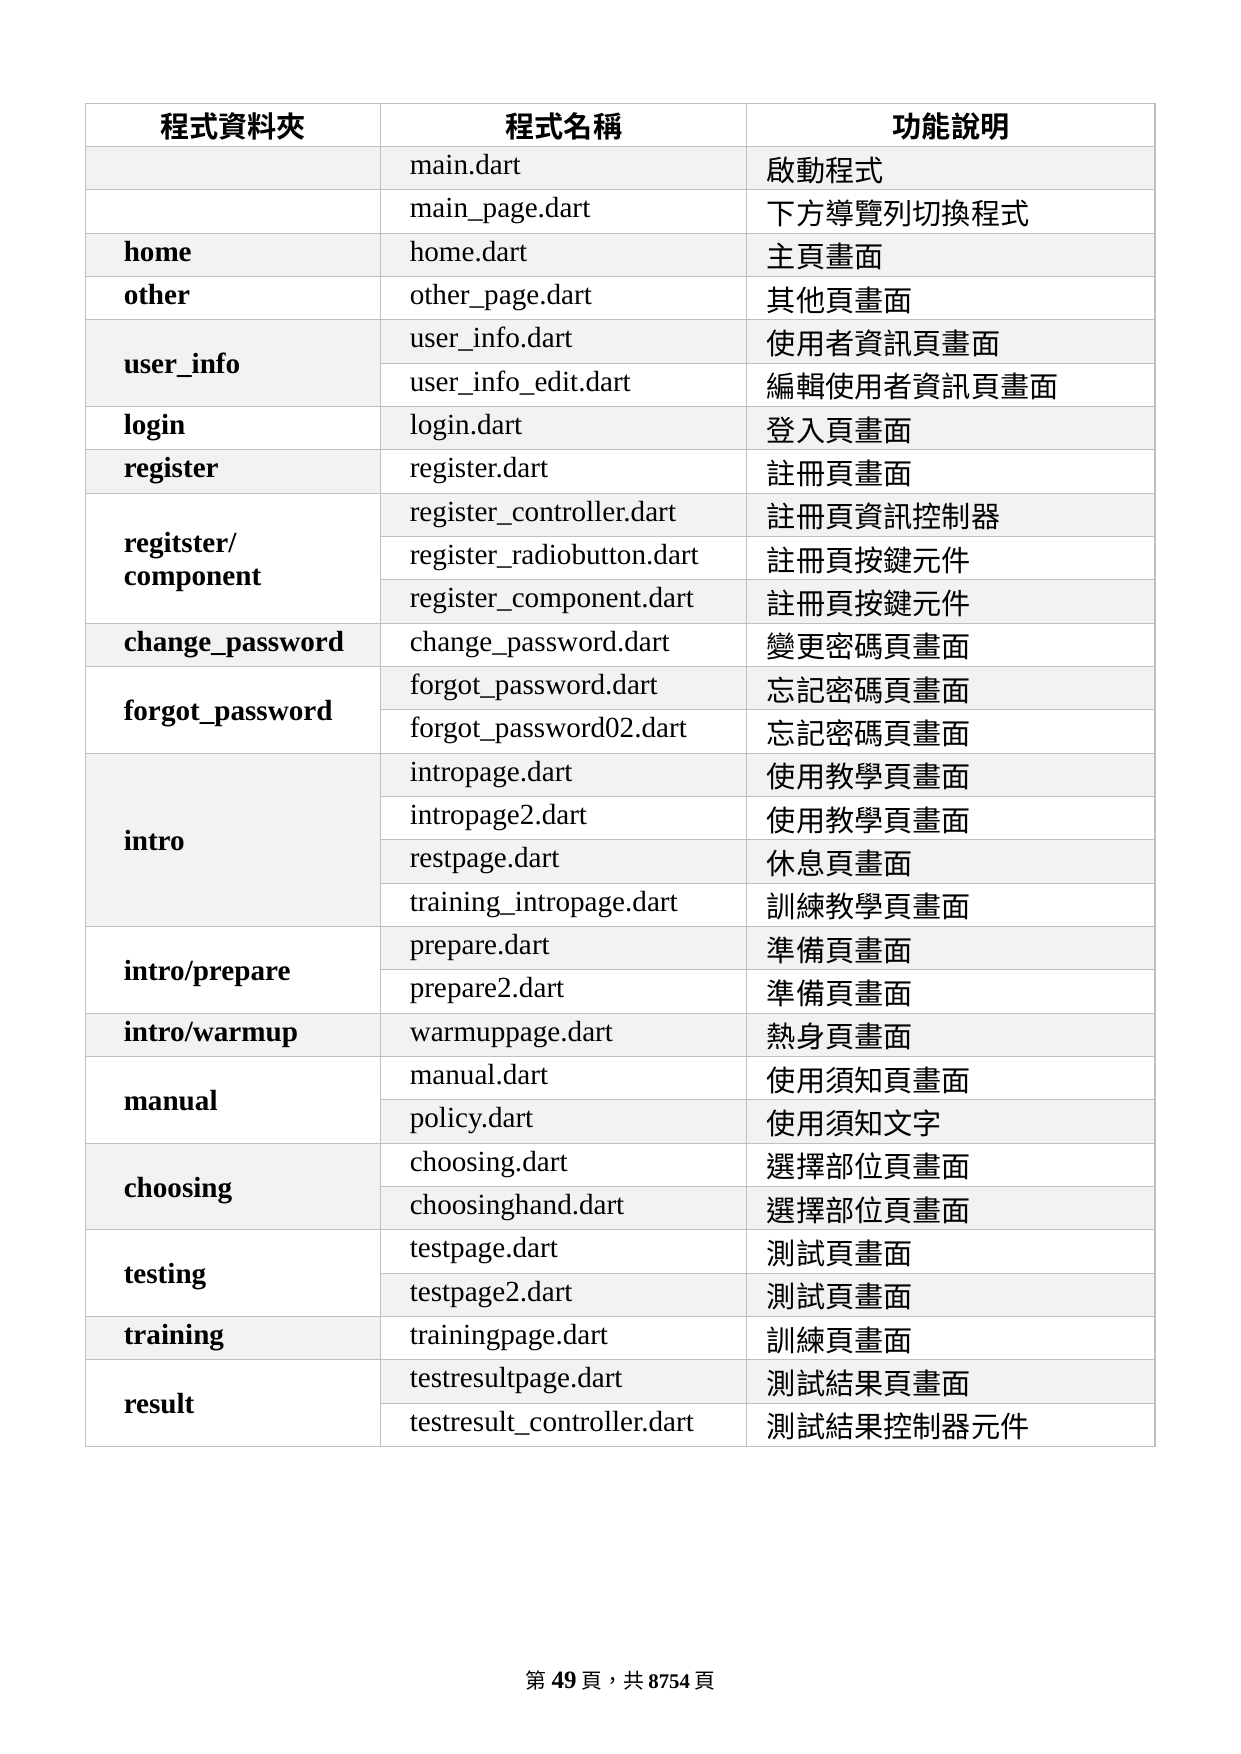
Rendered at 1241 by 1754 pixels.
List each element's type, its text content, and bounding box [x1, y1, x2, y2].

table_cell training [86, 1317, 380, 1359]
table_cell 使用須知文字 [747, 1100, 1154, 1143]
table_cell change_password.dart [381, 624, 746, 666]
table_cell 熱身頁畫面 [747, 1014, 1154, 1056]
table_cell 選擇部位頁畫面 [747, 1144, 1154, 1186]
table_cell home.dart [381, 234, 746, 276]
table_cell trainingpage.dart [381, 1317, 746, 1359]
table_cell user_info_edit.dart [381, 364, 746, 406]
table_cell main_page.dart [381, 190, 746, 233]
table_cell 測試頁畫面 [747, 1274, 1154, 1316]
table_cell 使用教學頁畫面 [747, 797, 1154, 839]
table_cell 使用須知頁畫面 [747, 1057, 1154, 1099]
table_cell intro [86, 754, 380, 926]
table_cell forgot_password02.dart [381, 710, 746, 753]
table_cell prepare.dart [381, 927, 746, 969]
table_cell user_info.dart [381, 320, 746, 363]
table_cell [86, 190, 380, 233]
table_cell change_password [86, 624, 380, 666]
table_cell forgot_password [86, 667, 380, 753]
table_header 程式資料夾 [86, 104, 380, 146]
table_cell intropage2.dart [381, 797, 746, 839]
table_cell 休息頁畫面 [747, 840, 1154, 883]
table_cell 訓練頁畫面 [747, 1317, 1154, 1359]
table_cell 準備頁畫面 [747, 970, 1154, 1013]
table_cell forgot_password.dart [381, 667, 746, 709]
table_cell 其他頁畫面 [747, 277, 1154, 319]
table_cell result [86, 1360, 380, 1446]
table_cell 主頁畫面 [747, 234, 1154, 276]
table_cell login.dart [381, 407, 746, 449]
table_cell testpage2.dart [381, 1274, 746, 1316]
table_cell 使用教學頁畫面 [747, 754, 1154, 796]
table_cell 編輯使用者資訊頁畫面 [747, 364, 1154, 406]
table_cell testpage.dart [381, 1230, 746, 1273]
table_cell other [86, 277, 380, 319]
table_cell register.dart [381, 450, 746, 493]
table_cell user_info [86, 320, 380, 406]
table_cell restpage.dart [381, 840, 746, 883]
table_cell choosing [86, 1144, 380, 1229]
table_cell register [86, 450, 380, 493]
table_cell 註冊頁按鍵元件 [747, 537, 1154, 579]
table_cell 測試頁畫面 [747, 1230, 1154, 1273]
table_cell choosinghand.dart [381, 1187, 746, 1229]
table_cell register_component.dart [381, 580, 746, 623]
table_cell other_page.dart [381, 277, 746, 319]
table_cell register_radiobutton.dart [381, 537, 746, 579]
table_header 功能說明 [747, 104, 1154, 146]
table_cell testresult_controller.dart [381, 1404, 746, 1446]
table_cell 選擇部位頁畫面 [747, 1187, 1154, 1229]
table_cell testresultpage.dart [381, 1360, 746, 1403]
table_cell 忘記密碼頁畫面 [747, 710, 1154, 753]
table_cell [86, 147, 380, 189]
table_cell 註冊頁資訊控制器 [747, 494, 1154, 536]
table_cell login [86, 407, 380, 449]
table_cell intro/warmup [86, 1014, 380, 1056]
table_cell intro/prepare [86, 927, 380, 1013]
table_cell 準備頁畫面 [747, 927, 1154, 969]
table_cell 註冊頁按鍵元件 [747, 580, 1154, 623]
table_cell register_controller.dart [381, 494, 746, 536]
table_cell main.dart [381, 147, 746, 189]
table_cell prepare2.dart [381, 970, 746, 1013]
table_cell 啟動程式 [747, 147, 1154, 189]
table_cell 登入頁畫面 [747, 407, 1154, 449]
table_cell testing [86, 1230, 380, 1316]
table_cell 測試結果控制器元件 [747, 1404, 1154, 1446]
table_cell manual.dart [381, 1057, 746, 1099]
table_cell intropage.dart [381, 754, 746, 796]
table_cell 變更密碼頁畫面 [747, 624, 1154, 666]
table_cell 訓練教學頁畫面 [747, 884, 1154, 926]
table_cell 註冊頁畫面 [747, 450, 1154, 493]
table_cell 使用者資訊頁畫面 [747, 320, 1154, 363]
table_cell 下方導覽列切換程式 [747, 190, 1154, 233]
table_cell 忘記密碼頁畫面 [747, 667, 1154, 709]
table_cell manual [86, 1057, 380, 1143]
table_cell policy.dart [381, 1100, 746, 1143]
table_cell training_intropage.dart [381, 884, 746, 926]
table_cell home [86, 234, 380, 276]
table_cell regitster/ component [86, 494, 380, 623]
table_cell choosing.dart [381, 1144, 746, 1186]
table_cell 測試結果頁畫面 [747, 1360, 1154, 1403]
table_header 程式名稱 [381, 104, 746, 146]
table_cell warmuppage.dart [381, 1014, 746, 1056]
